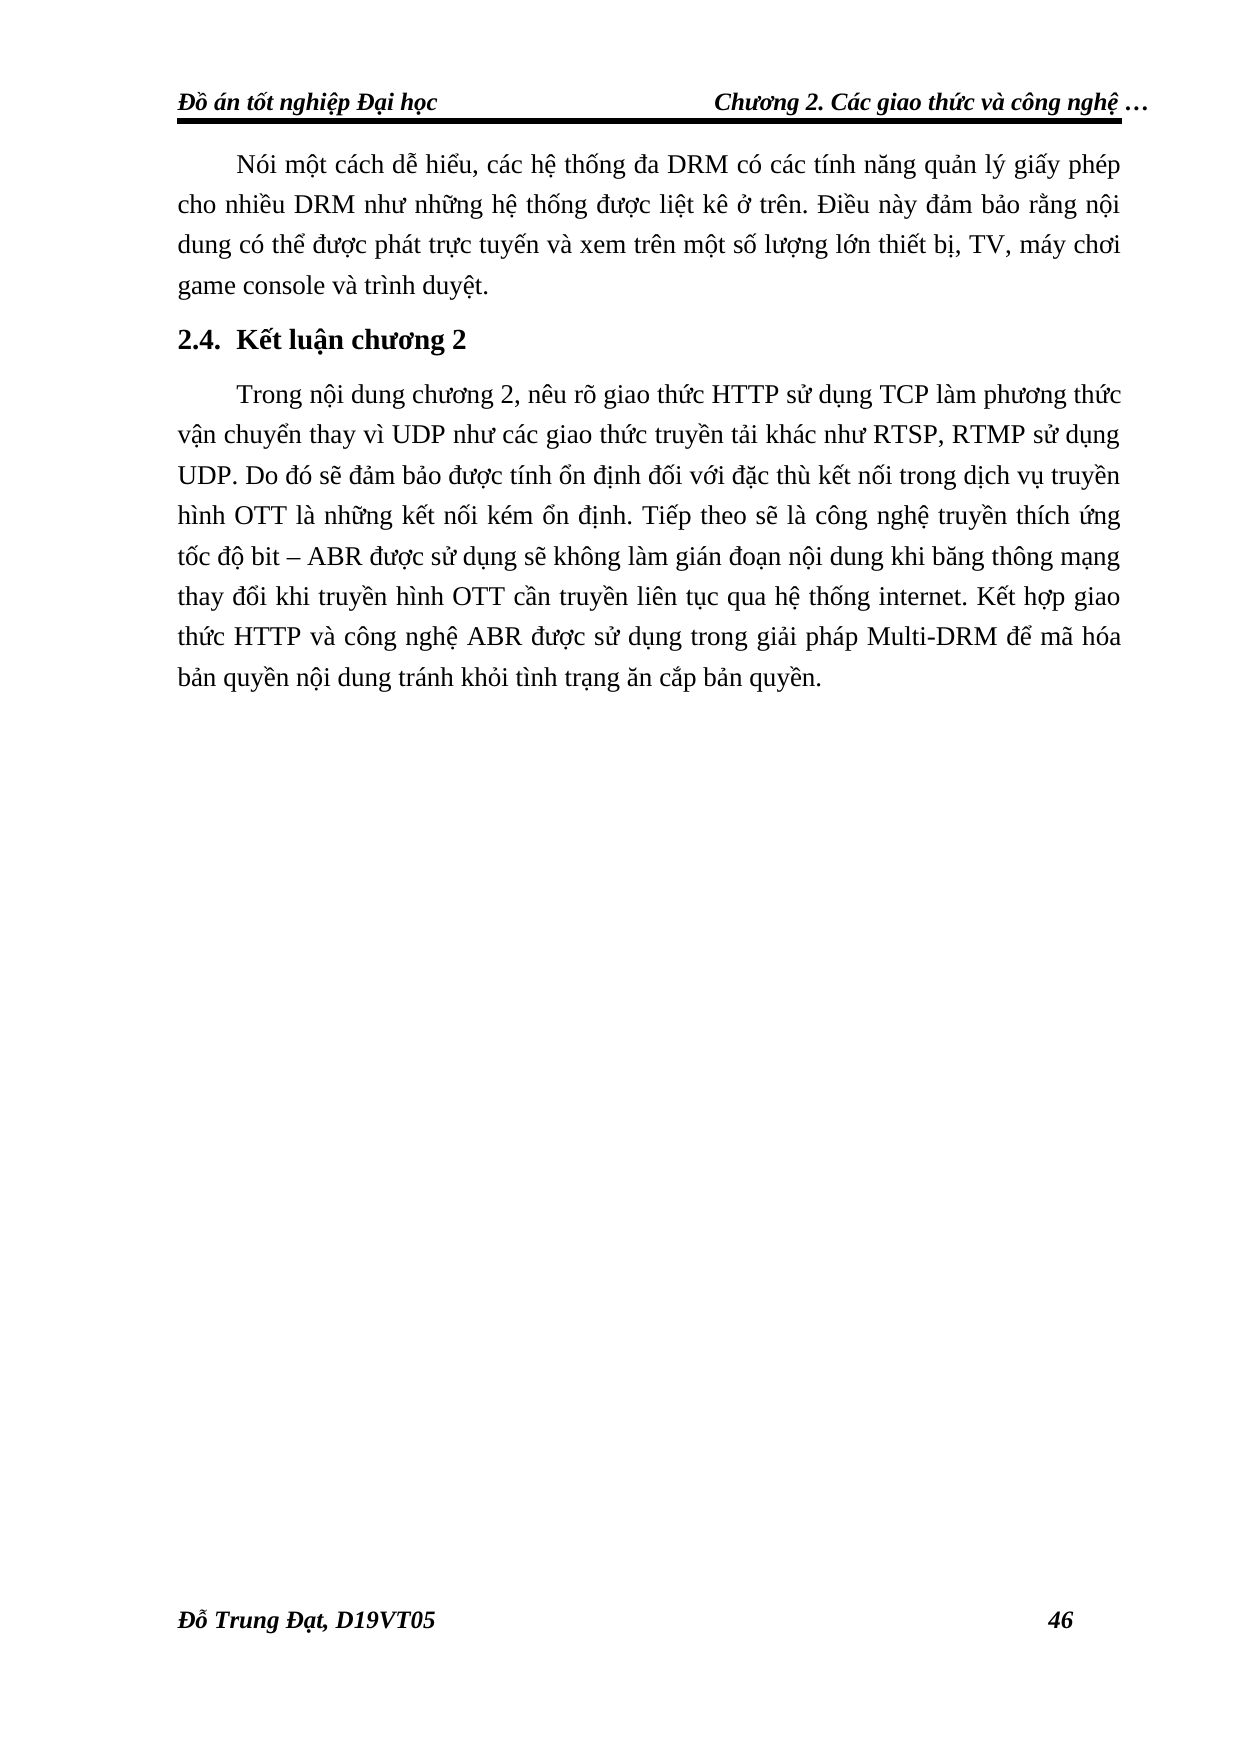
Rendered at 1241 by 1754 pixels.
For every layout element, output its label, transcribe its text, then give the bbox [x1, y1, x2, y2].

text Nói một cách dễ hiểu, các hệ thống đa DRM có các tính năng quản lý giấy phép cho nhiều DRM như những hệ thống được liệt kê ở trên. Điều này đảm bảo rằng nội dung có thể được phát trực tuyến và xem trên một số lượng lớn thiết bị, TV, máy chơi game console và trình duyệt. [177, 148, 1122, 300]
subtitle Kết luận chương 2 [177, 322, 1122, 355]
text Trong nội dung chương 2, nêu rõ giao thức HTTP sử dụng TCP làm phương thức vận chuyển thay vì UDP như các giao thức truyền tải khác như RTSP, RTMP sử dụng UDP. Do đó sẽ đảm bảo được tính ổn định đối với đặc thù kết nối trong dịch vụ truyền hình OTT là những kết nối kém ổn định. Tiếp theo sẽ là công nghệ truyền thích ứng tốc độ bit – ABR được sử dụng sẽ không làm gián đoạn nội dung khi băng thông mạng thay đổi khi truyền hình OTT cần truyền liên tục qua hệ thống internet. Kết hợp giao thức HTTP và công nghệ ABR được sử dụng trong giải pháp Multi-DRM để mã hóa bản quyền nội dung tránh khỏi tình trạng ăn cắp bản quyền. [177, 378, 1122, 692]
